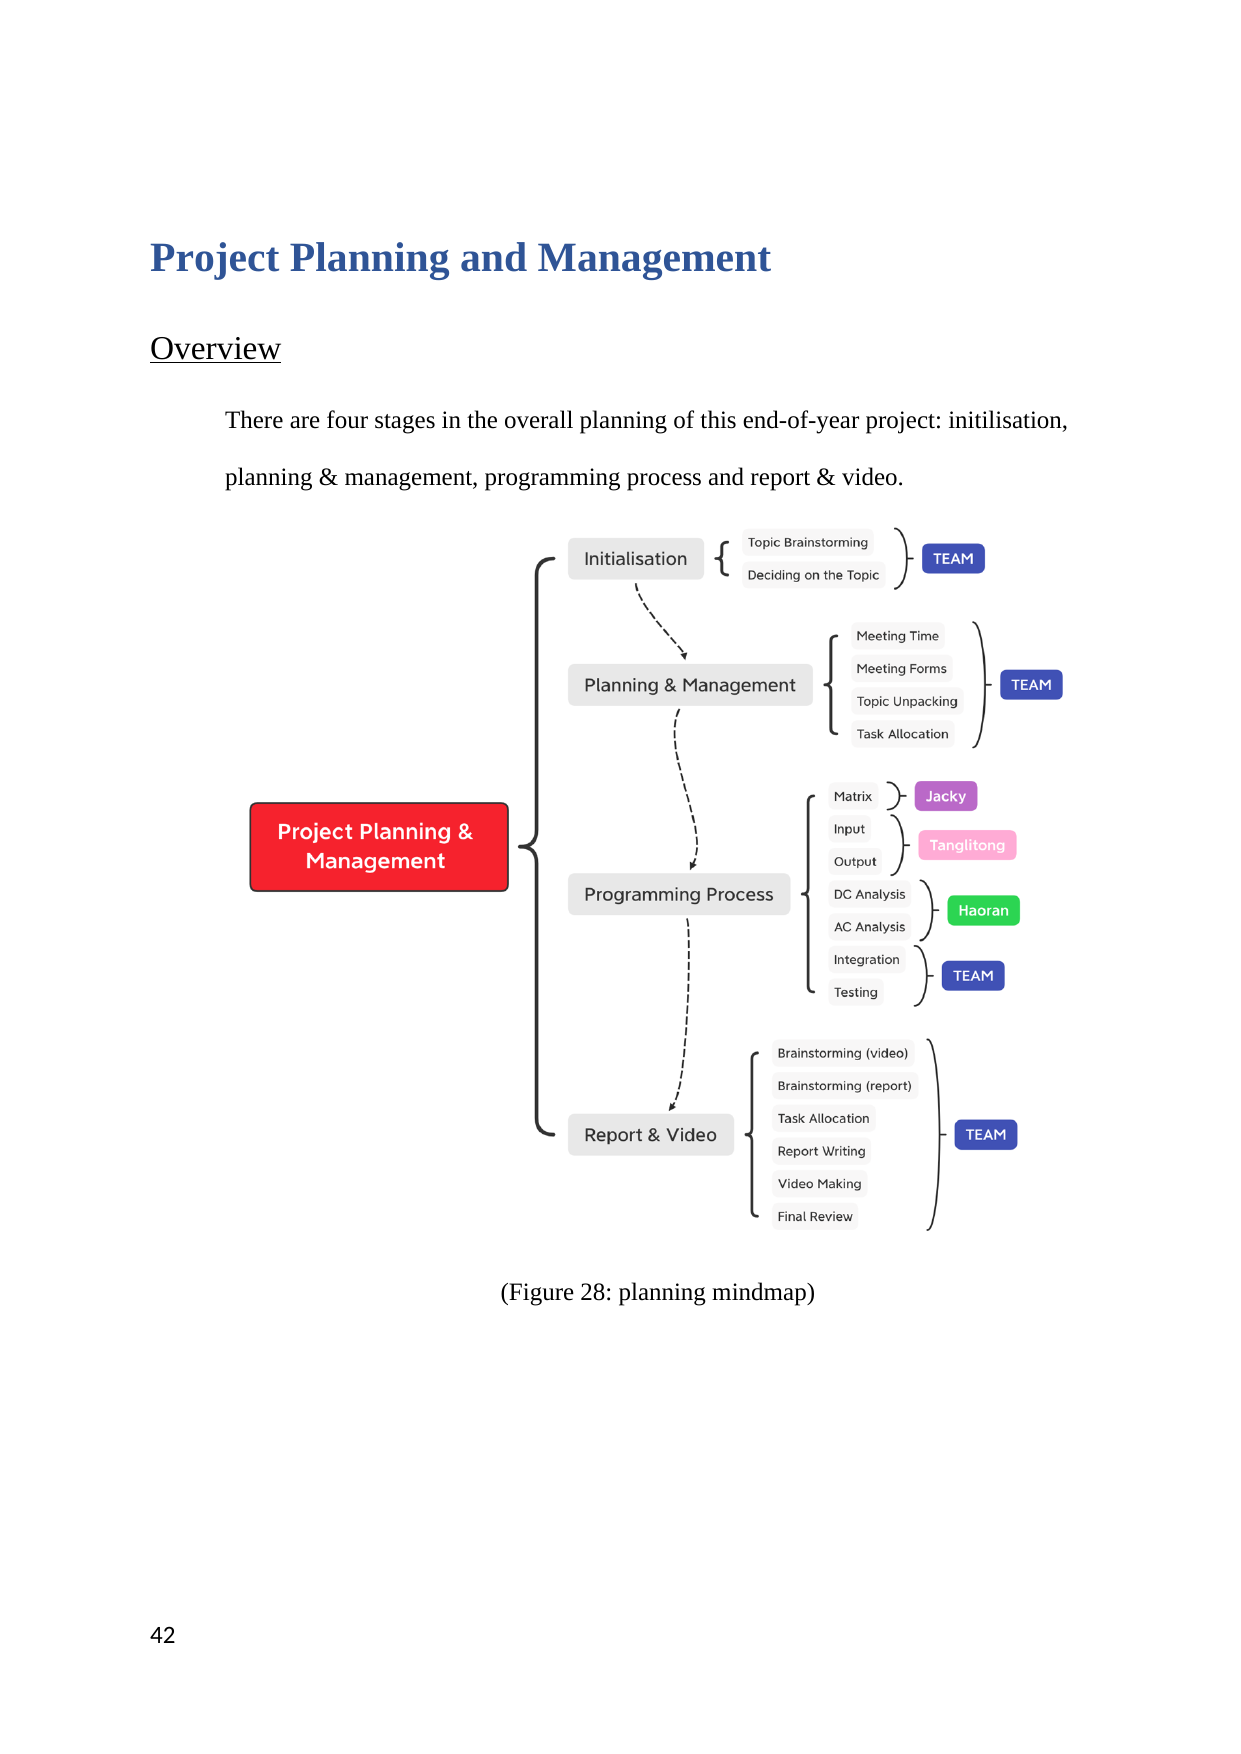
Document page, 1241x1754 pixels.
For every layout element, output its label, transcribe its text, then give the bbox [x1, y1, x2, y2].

picture [233, 520, 1082, 1247]
list There are four stages in the overall planning of this end-of-year project: initilisation, planning & management, programming process and report & video. [225, 405, 1090, 491]
subtitle Overview [150, 328, 1090, 367]
subtitle Project Planning and Management [150, 232, 1090, 280]
list (Figure 28: planning mindmap) [225, 1277, 1090, 1306]
